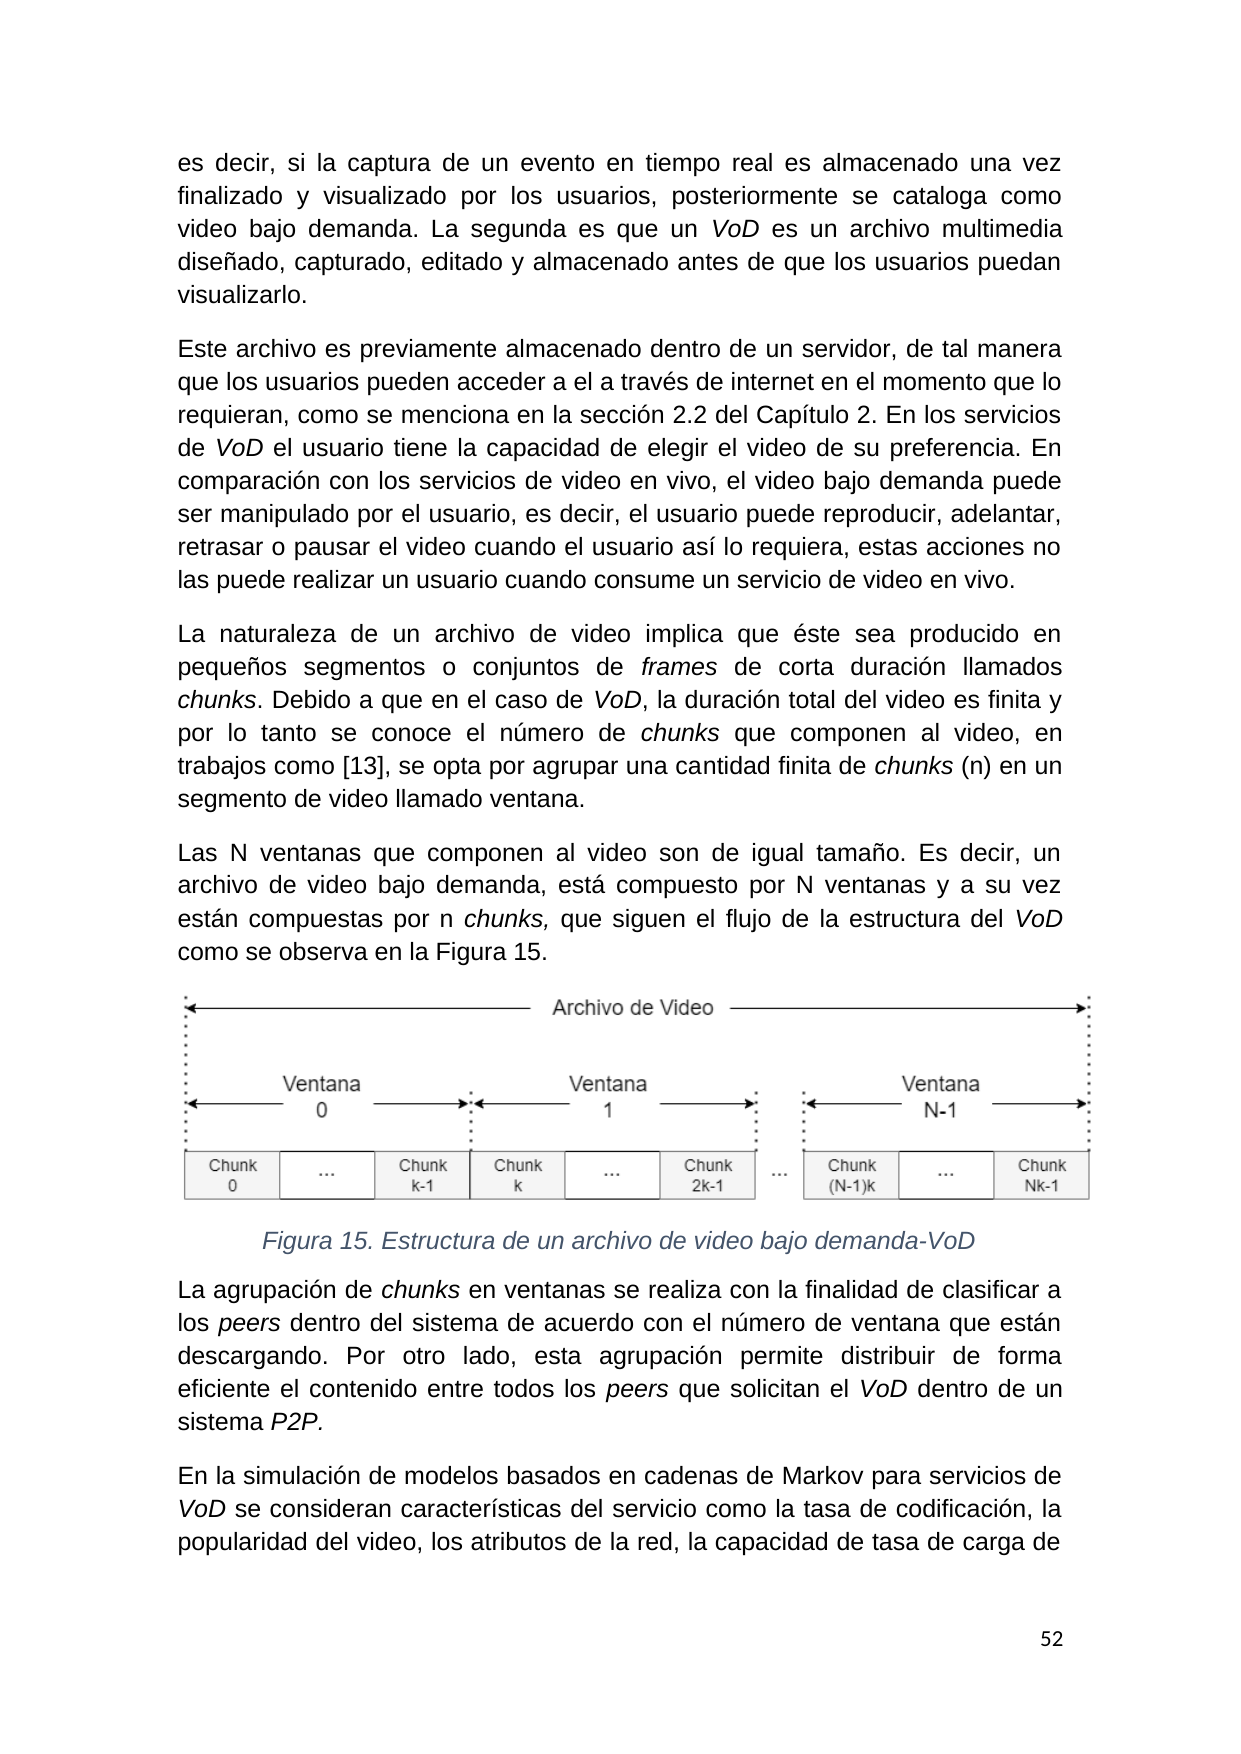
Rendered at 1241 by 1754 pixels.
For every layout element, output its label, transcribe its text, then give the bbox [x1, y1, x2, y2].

text Figura 15. Estructura de un archivo de video bajo demanda-VoD [177, 1226, 1063, 1254]
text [177, 1461, 1063, 1556]
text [177, 148, 1063, 308]
picture [177, 990, 1098, 1201]
text La naturaleza de un archivo de video implica que éste sea producido en pequeños segmentos o conjuntos de frames de corta duración llamados chunks. Debido a que en el caso de VoD, la duración total del video es finita y por lo tanto se conoce el número de chunks que componen al video, en trabajos como, se opta por agrupar una cantidad finita de chunks (n) en un segmento de video llamado ventana. [177, 618, 1063, 812]
text La agrupación de chunks en ventanas se realiza con la finalidad de clasificar a los peers dentro del sistema de acuerdo con el número de ventana que están descargando. Por otro lado, esta agrupación permite distribuir de forma eficiente el contenido entre todos los peers que solicitan el VoD dentro de un sistema P2P. [177, 1275, 1063, 1436]
text Este archivo es previamente almacenado dentro de un servidor, de tal manera que los usuarios pueden acceder a el a través de internet en el momento que lo requieran, como se menciona en la sección 2.2 del Capítulo 2. En los servicios de VoD el usuario tiene la capacidad de elegir el video de su preferencia. En comparación con los servicios de video en vivo, el video bajo demanda puede ser manipulado por el usuario, es decir, el usuario puede reproducir, adelantar, retrasar o pausar el video cuando el usuario así lo requiera, estas acciones no las puede realizar un usuario cuando consume un servicio de video en vivo. [177, 333, 1063, 593]
text Las N ventanas que componen al video son de igual tamaño. Es decir, un archivo de video bajo demanda, está compuesto por N ventanas y a su vez están compuestas por n chunks, que siguen el flujo de la estructura del VoD como se observa en la Figura 15. [177, 837, 1063, 965]
